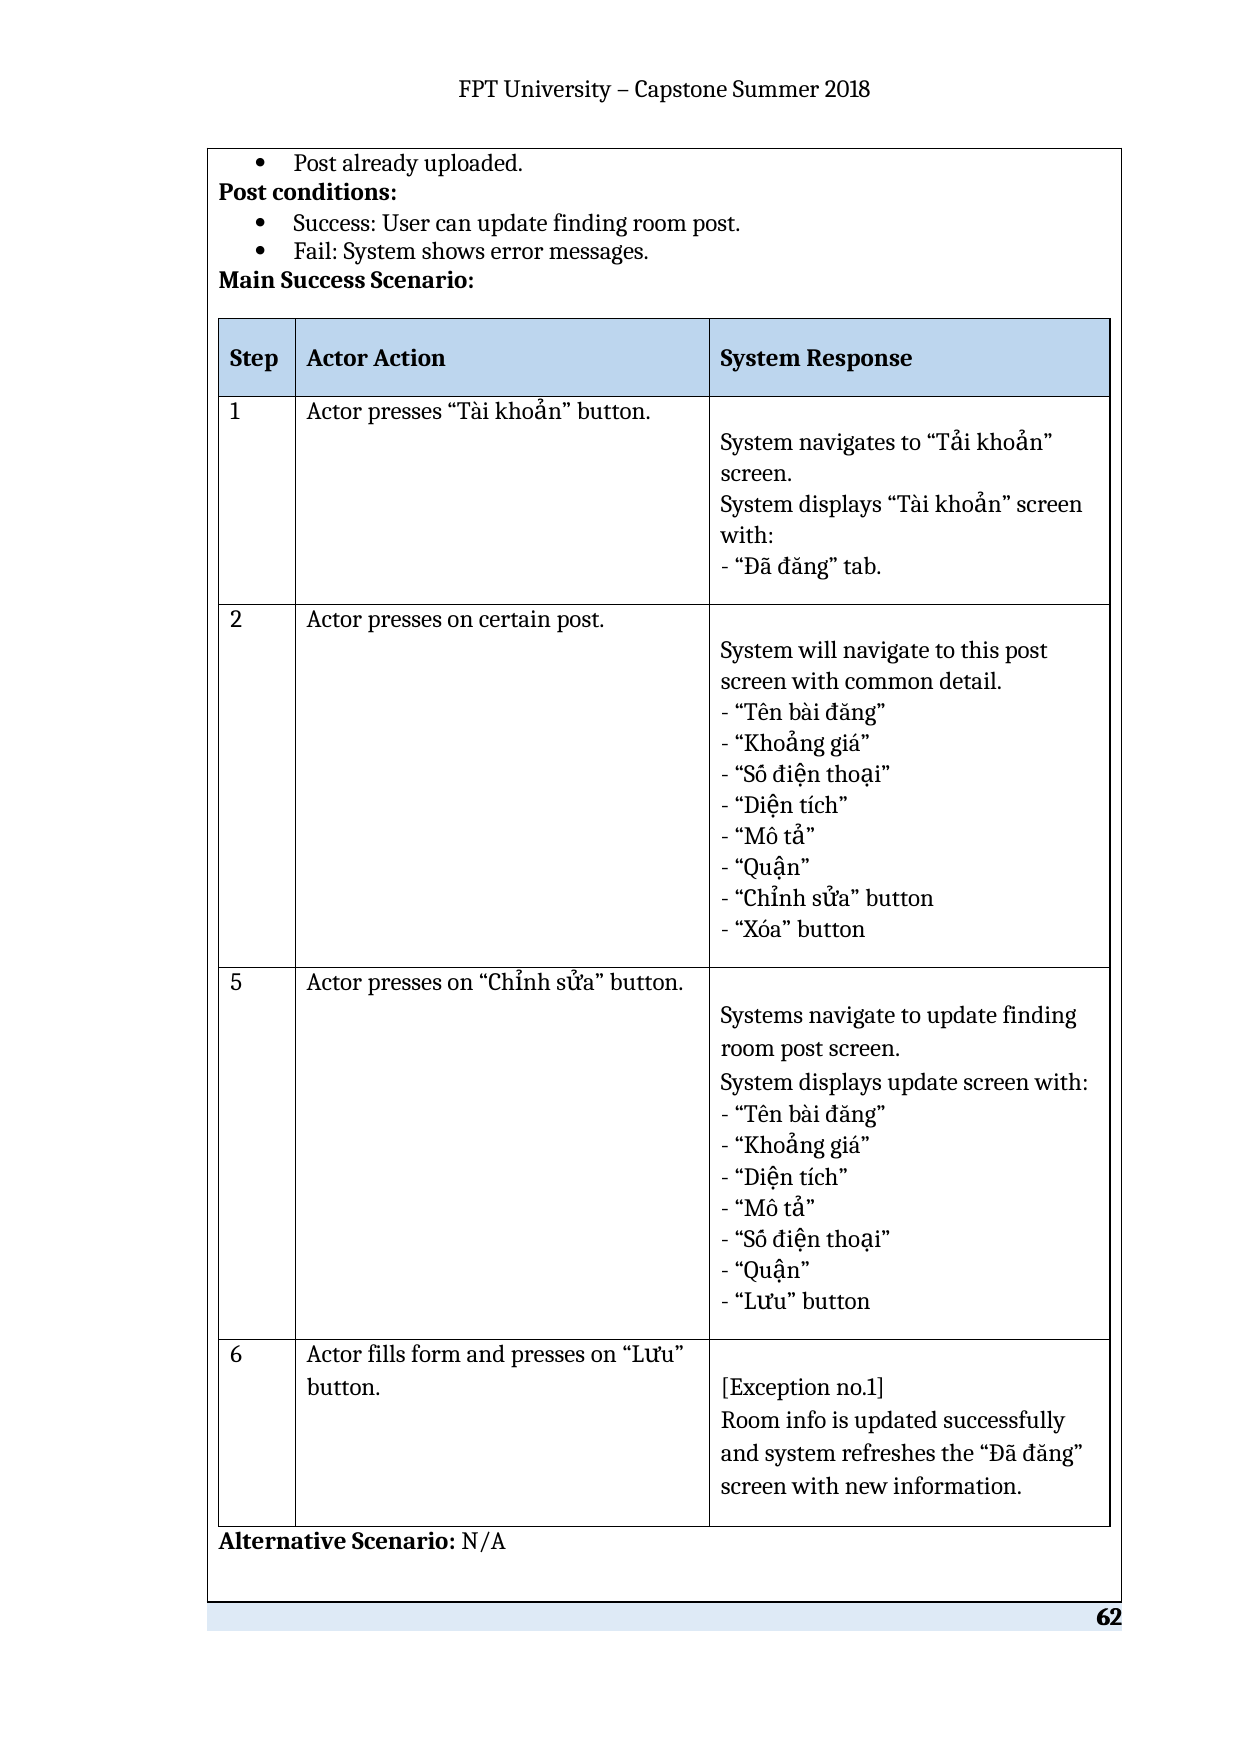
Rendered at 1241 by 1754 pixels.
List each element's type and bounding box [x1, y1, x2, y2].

table_cell [208, 149, 1121, 1601]
